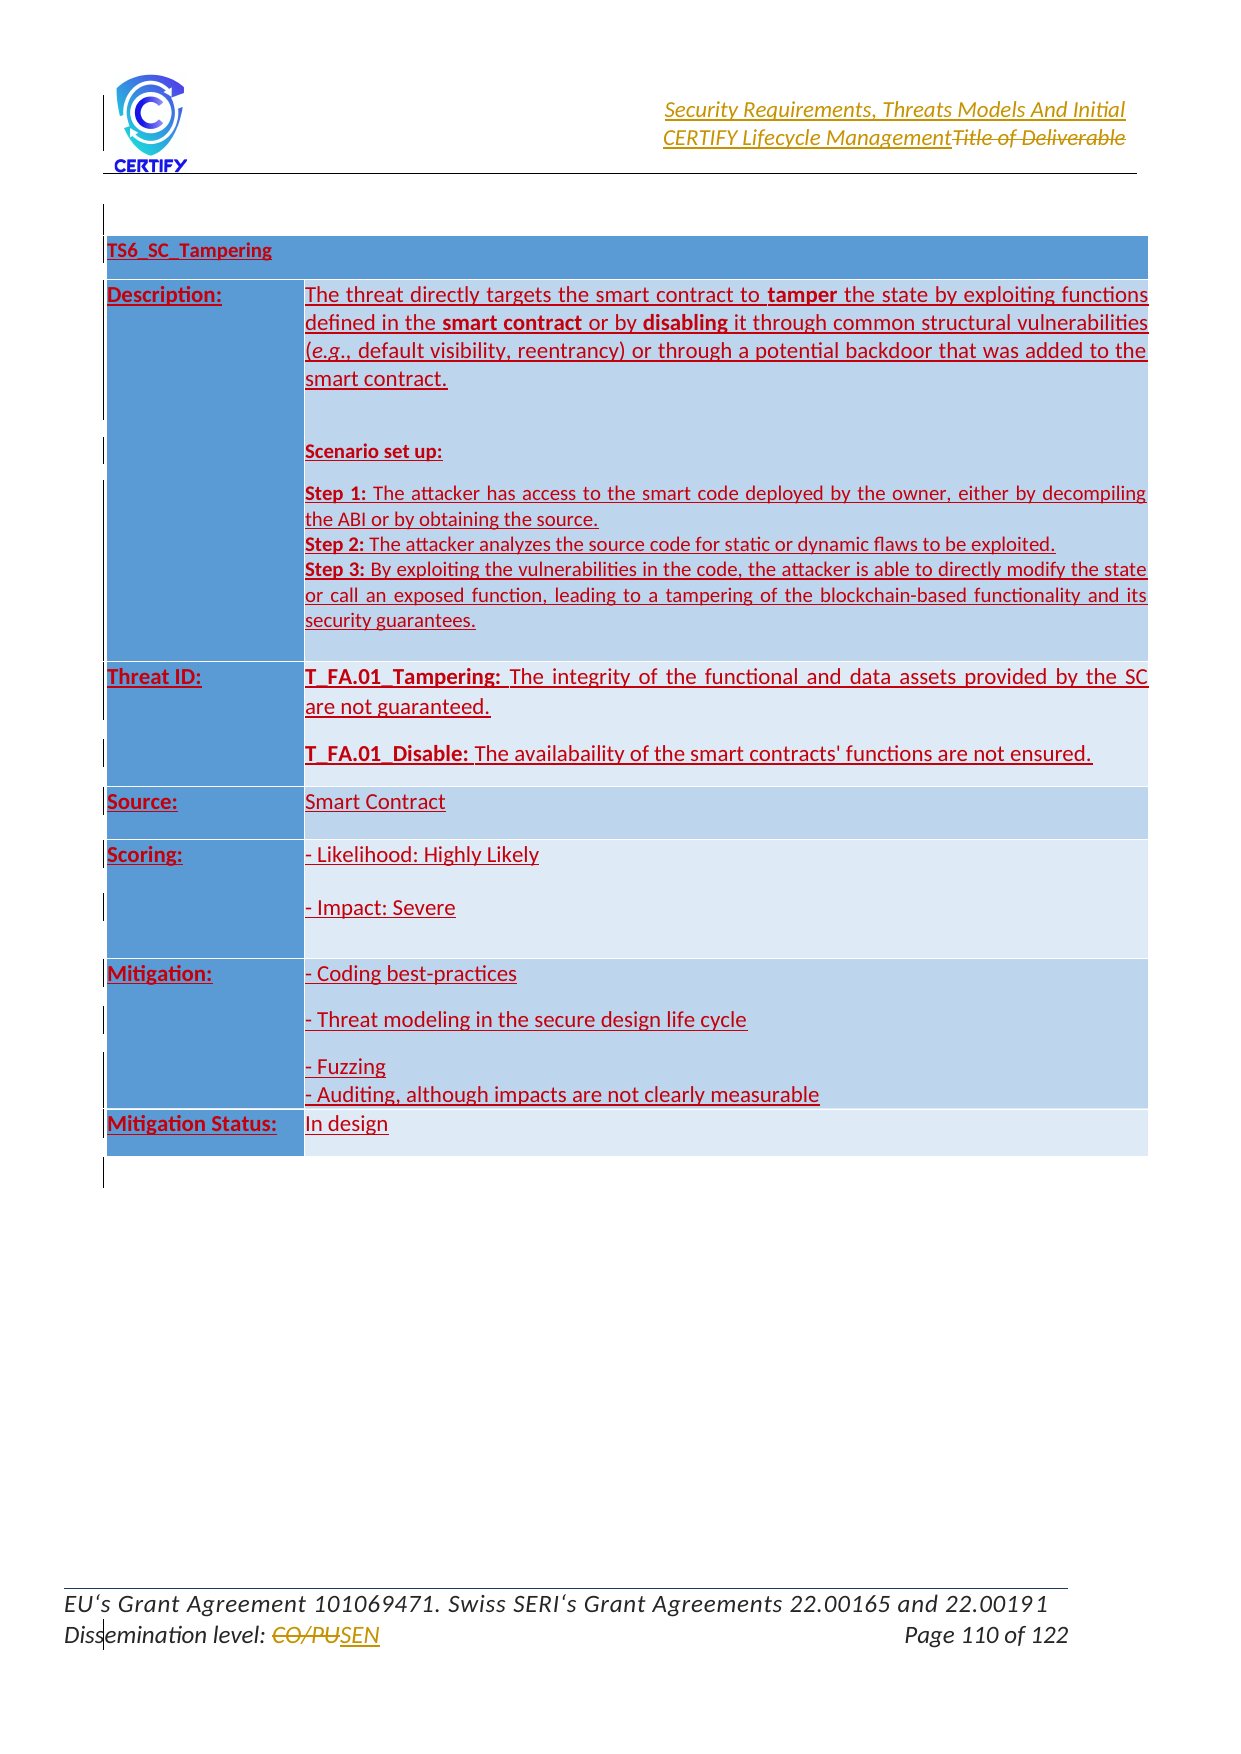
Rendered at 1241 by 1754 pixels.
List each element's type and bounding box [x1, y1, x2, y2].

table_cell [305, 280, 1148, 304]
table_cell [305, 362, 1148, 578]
picture [114, 73, 188, 173]
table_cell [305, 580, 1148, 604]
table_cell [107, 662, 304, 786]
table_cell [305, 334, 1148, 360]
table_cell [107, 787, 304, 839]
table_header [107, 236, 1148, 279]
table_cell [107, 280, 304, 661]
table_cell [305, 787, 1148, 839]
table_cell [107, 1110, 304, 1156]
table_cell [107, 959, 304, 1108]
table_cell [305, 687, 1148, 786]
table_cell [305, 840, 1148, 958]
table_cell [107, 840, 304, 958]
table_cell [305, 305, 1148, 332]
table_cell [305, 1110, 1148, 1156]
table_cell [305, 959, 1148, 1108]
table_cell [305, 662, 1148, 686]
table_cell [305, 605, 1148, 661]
